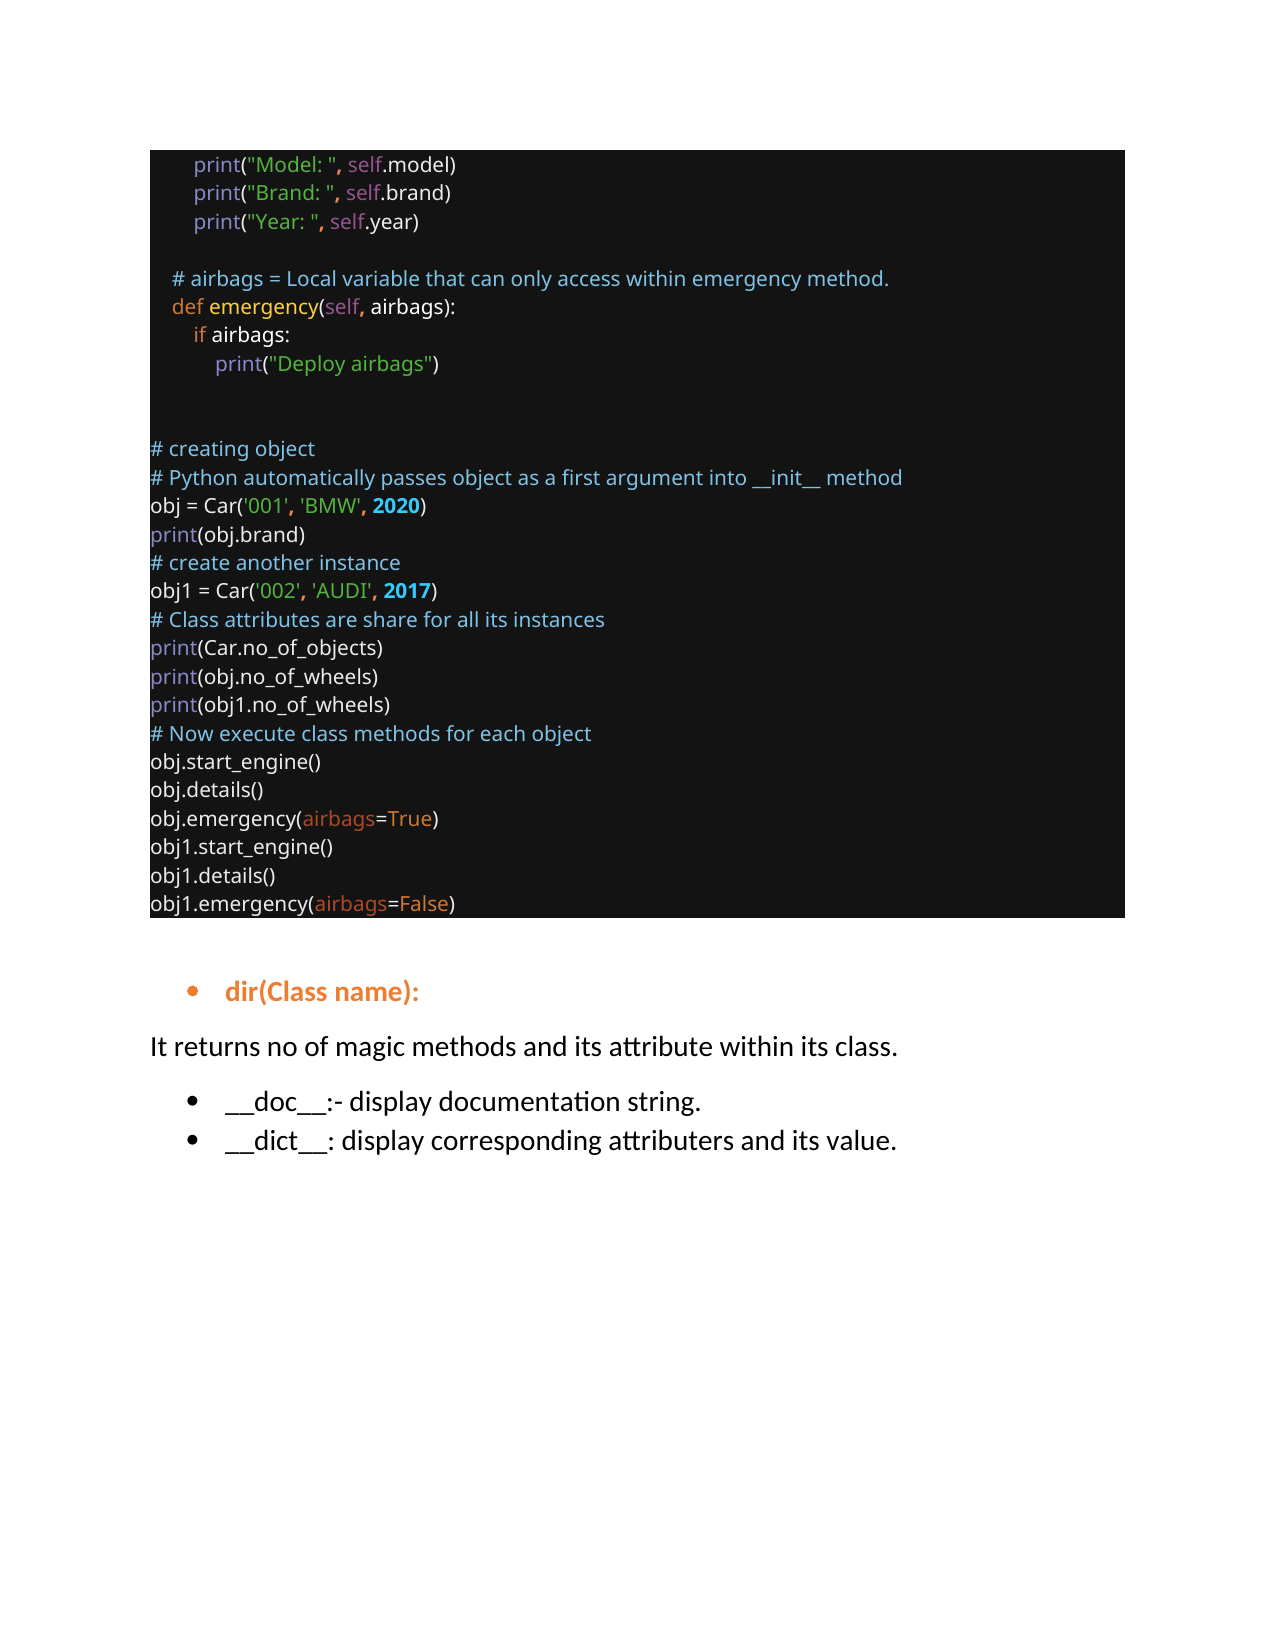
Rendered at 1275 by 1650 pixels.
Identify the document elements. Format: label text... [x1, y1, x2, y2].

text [150, 150, 1125, 918]
list __doc__:- display documentation string. [187, 1083, 1125, 1119]
list dir(Class name): [187, 973, 1125, 1008]
text It returns no of magic methods and its attribute within its class. [150, 1028, 1125, 1064]
list __dict__: display corresponding attributers and its value. [187, 1122, 1125, 1157]
